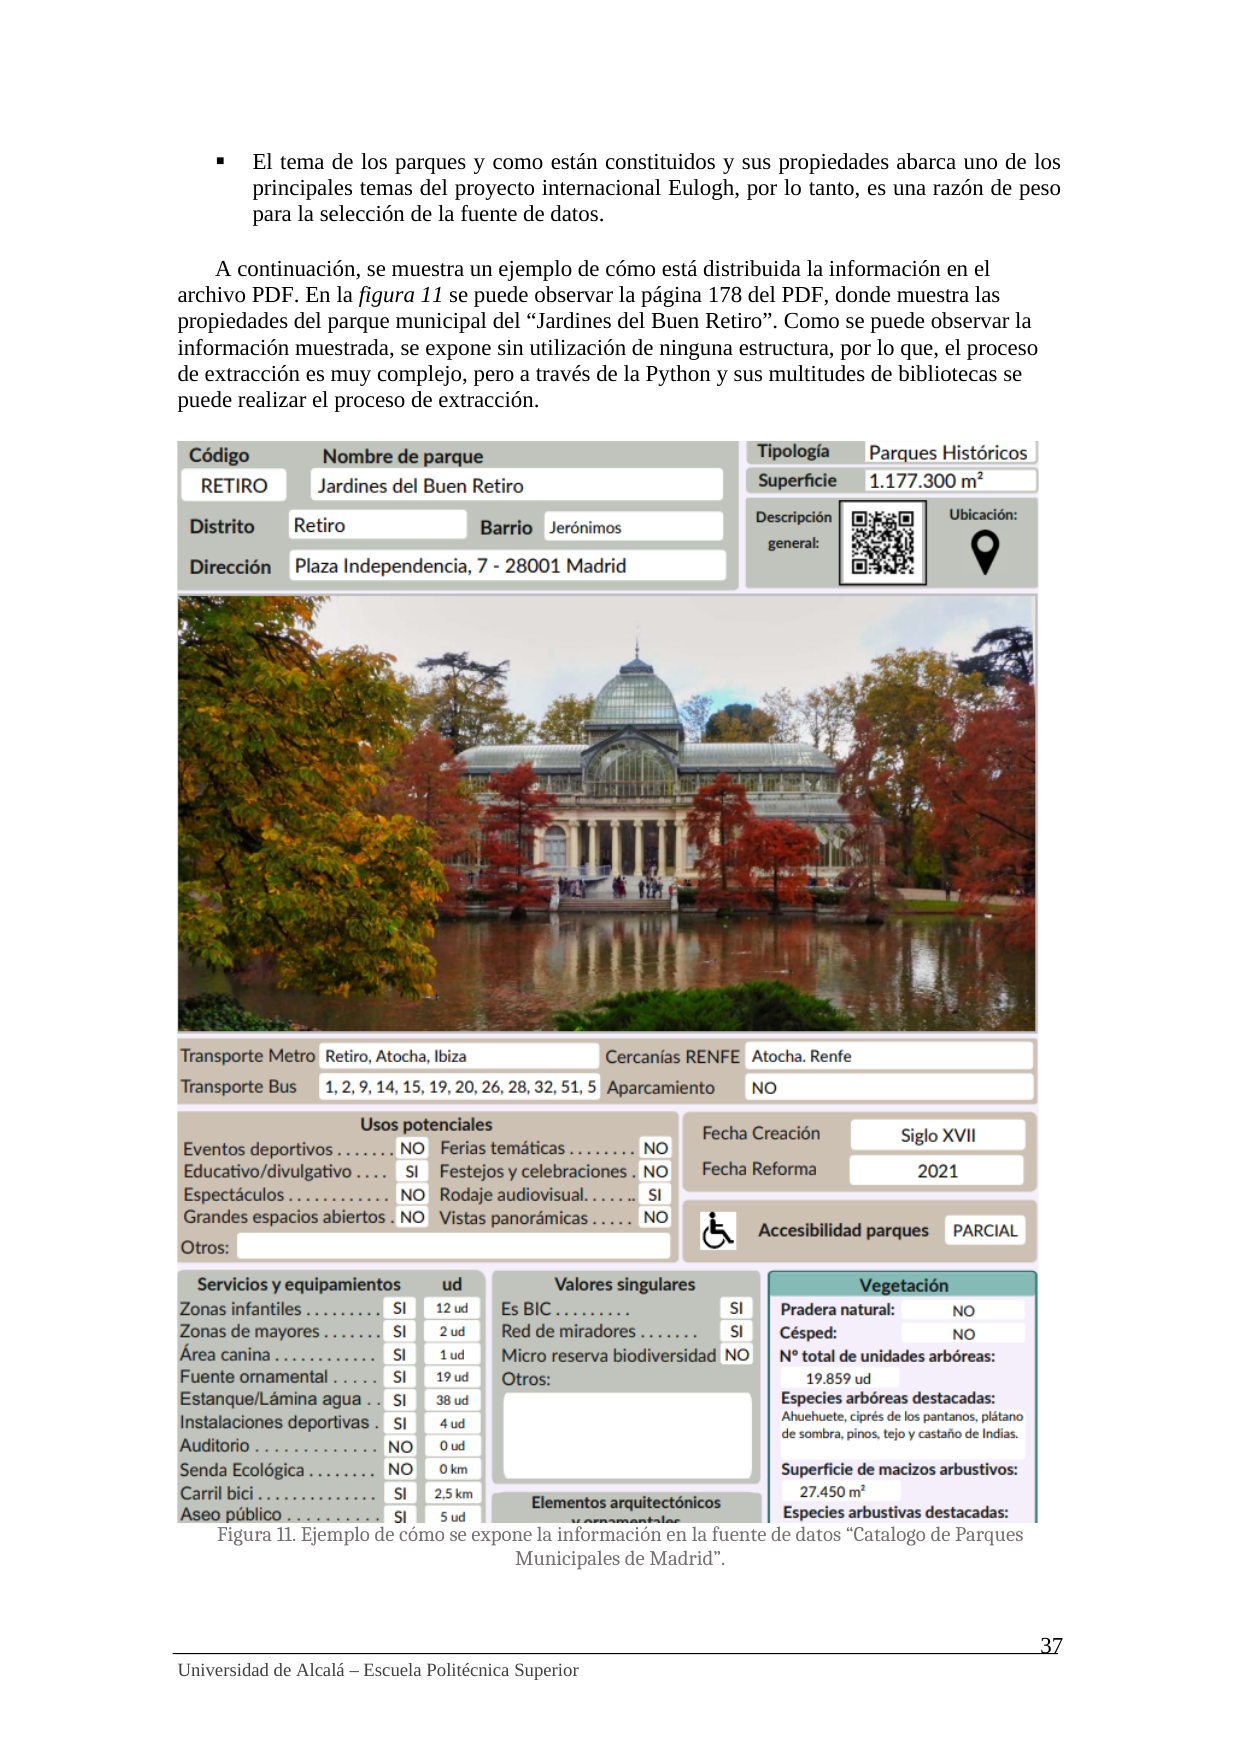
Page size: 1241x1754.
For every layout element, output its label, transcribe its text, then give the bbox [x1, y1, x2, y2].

picture [177, 441, 1039, 1523]
text A continuación, se muestra un ejemplo de cómo está distribuida la información en el archivo PDF. En la figura 11 se puede observar la página 178 del PDF, donde muestra las propiedades del parque municipal del “Jardines del Buen Retiro”. Como se puede observar la información muestrada, se expone sin utilización de ninguna estructura, por lo que, el proceso de extracción es muy complejo, pero a través de la Python y sus multitudes de bibliotecas se puede realizar el proceso de extracción. [177, 255, 1063, 413]
list El tema de los parques y como están constituidos y sus propiedades abarca uno de los principales temas del proyecto internacional Eulogh, por lo tanto, es una razón de peso para la selección de la fuente de datos. [215, 148, 1063, 227]
